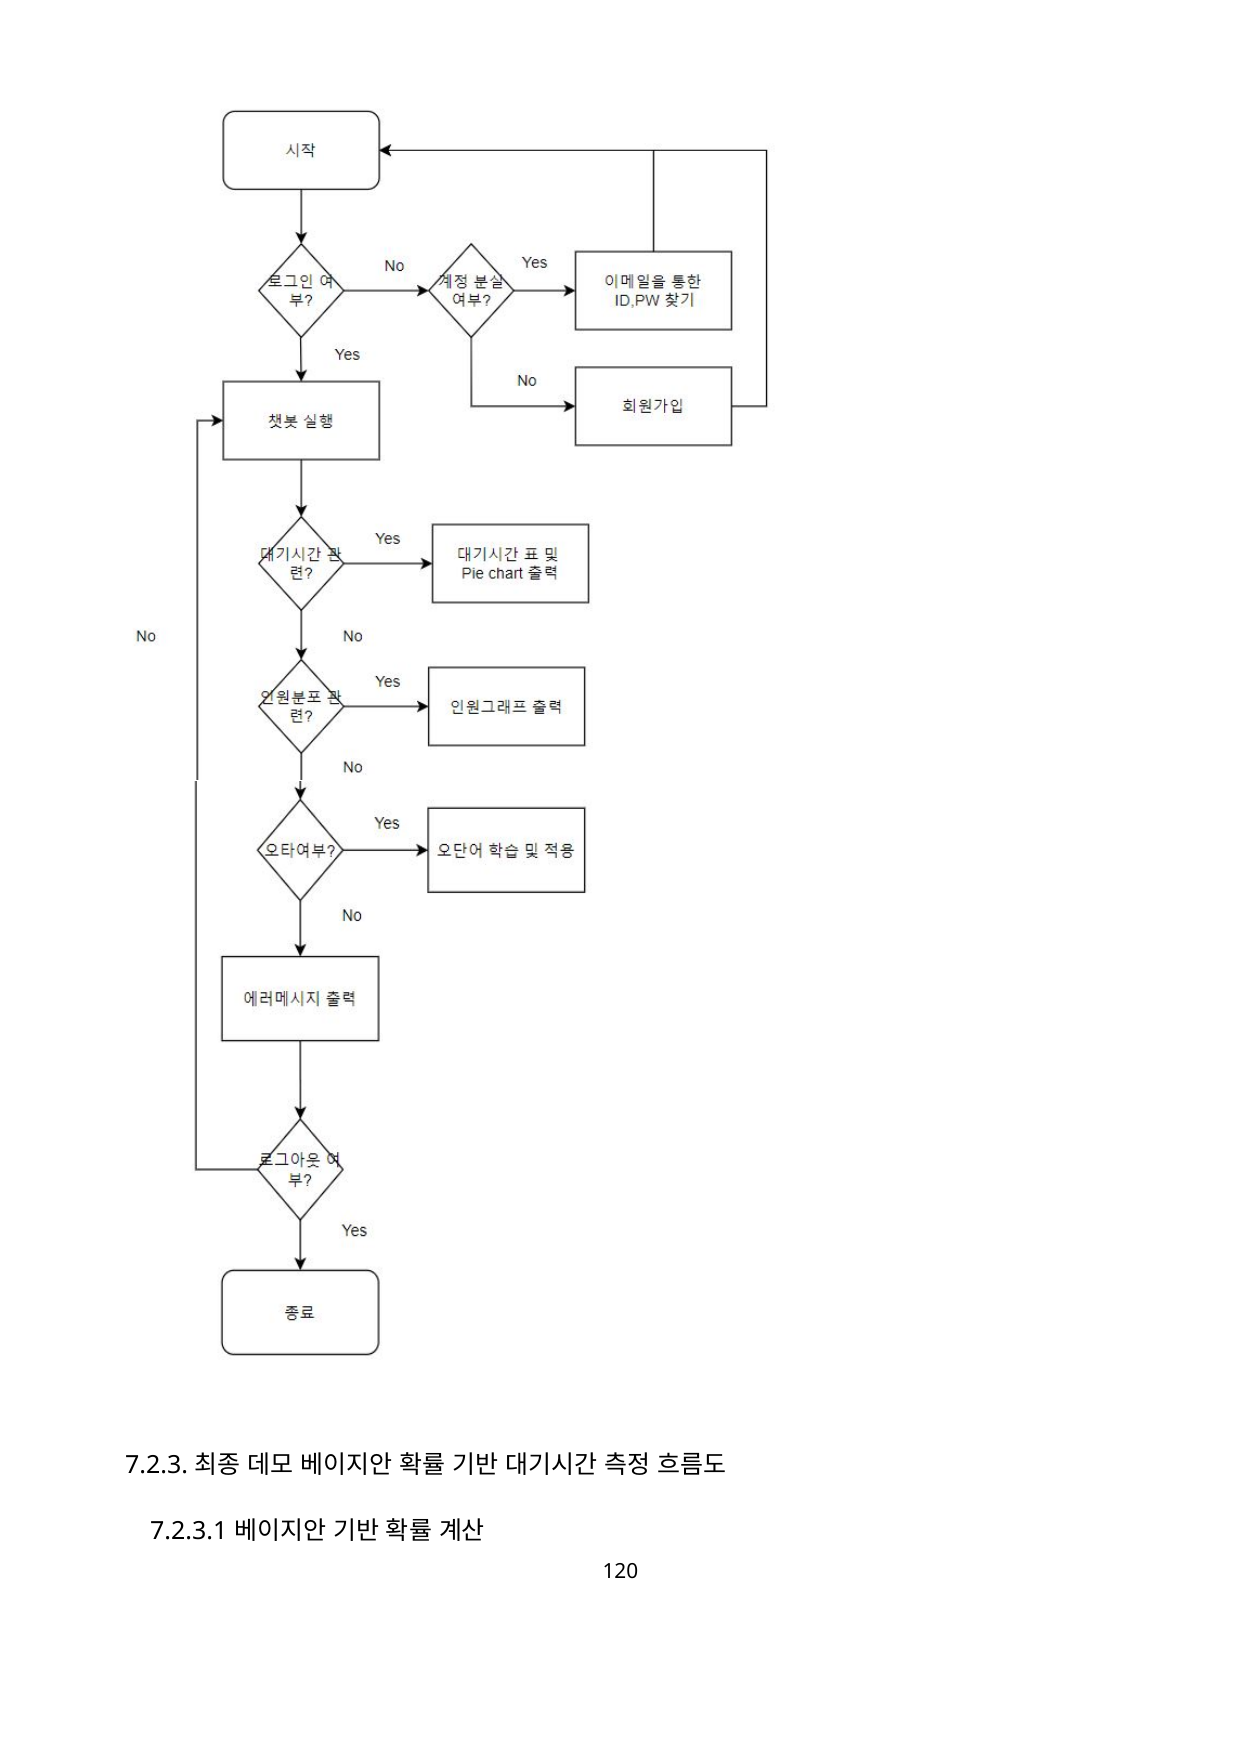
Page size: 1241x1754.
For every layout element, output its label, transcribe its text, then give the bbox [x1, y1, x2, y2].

text 7.2.3. 최종 데모 베이지안 확률 기반 대기시간 측정 흐름도 [75, 1445, 1165, 1481]
text 7.2.3.1 베이지안 기반 확률 계산 [75, 1510, 1165, 1546]
picture [116, 75, 819, 780]
picture [148, 781, 634, 1395]
